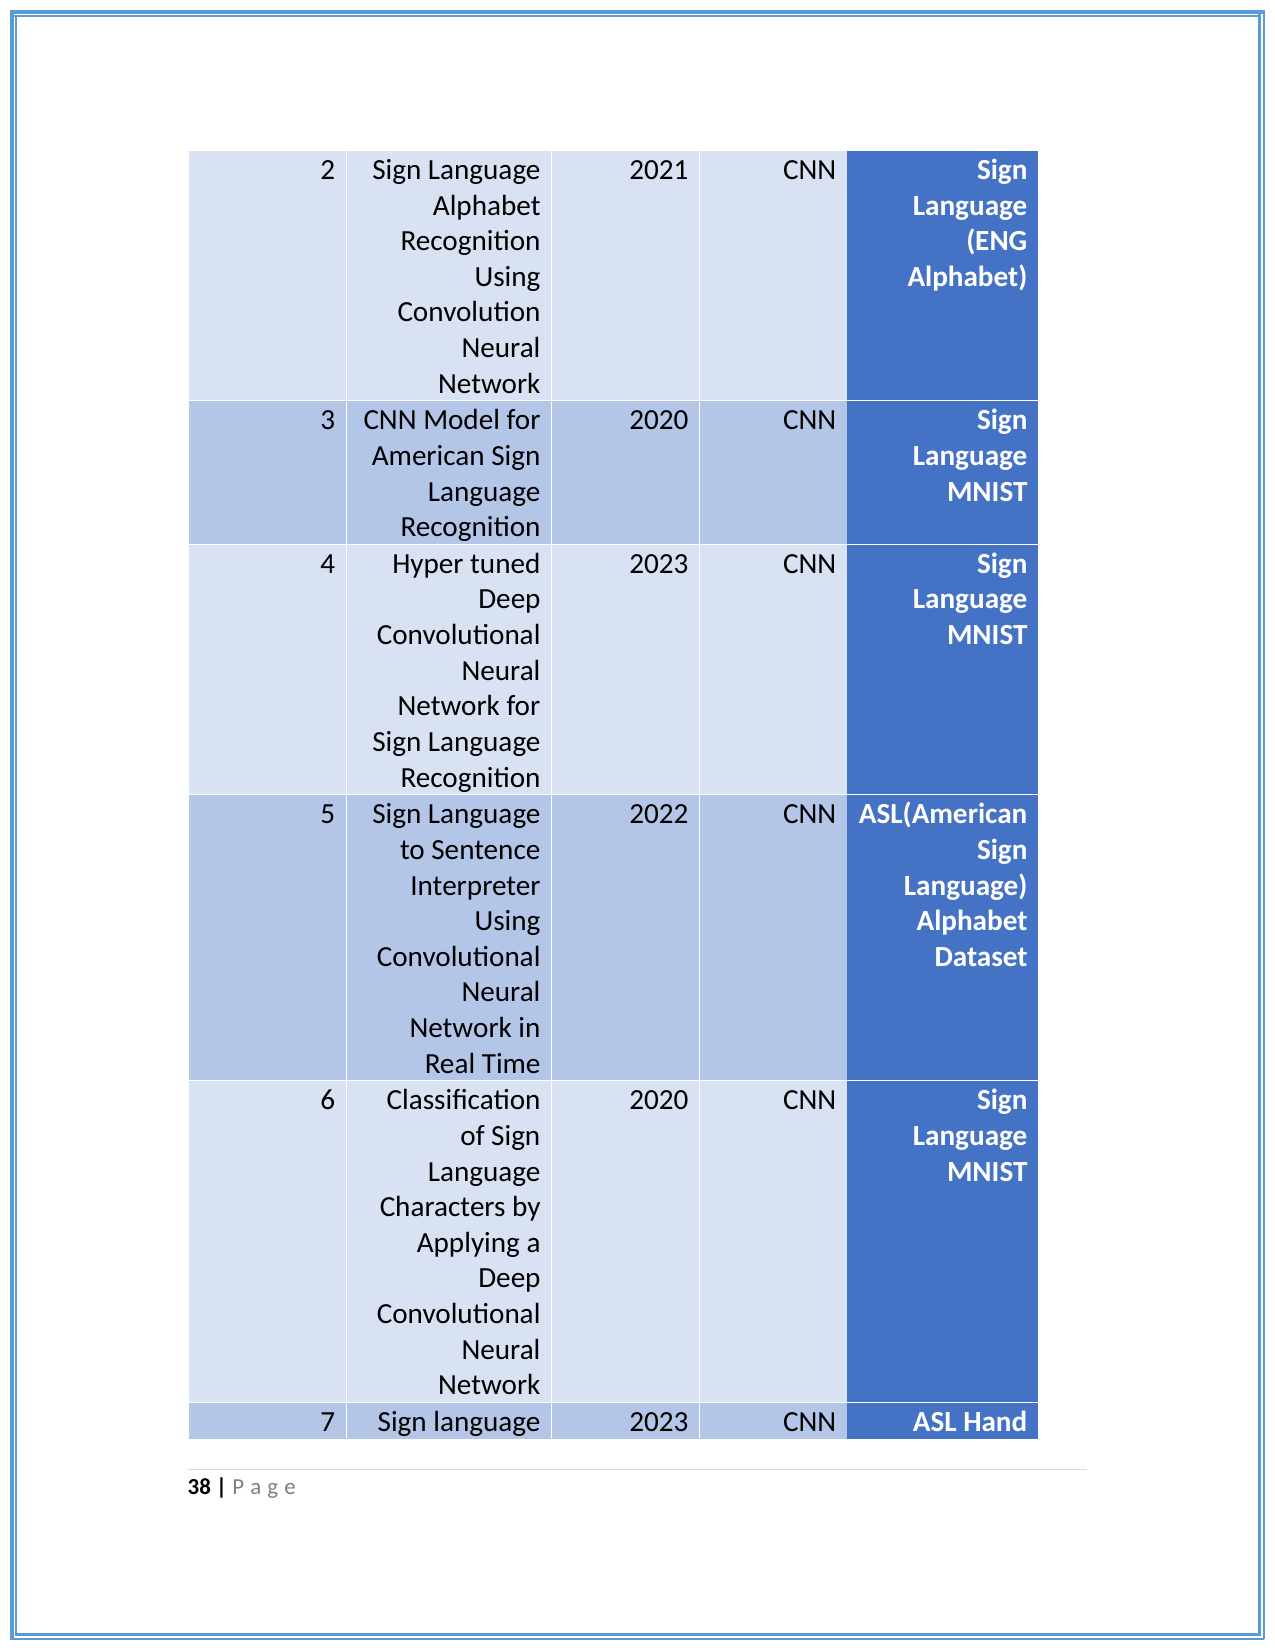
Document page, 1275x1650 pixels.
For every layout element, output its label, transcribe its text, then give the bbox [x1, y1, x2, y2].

table_cell 7 [189, 1403, 346, 1439]
table_cell 6 [189, 1081, 346, 1402]
table_cell Sign Language MNIST [847, 1081, 1038, 1402]
table_cell 2020 [552, 401, 699, 544]
table_cell Sign Language MNIST [847, 401, 1038, 544]
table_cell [347, 1403, 551, 1439]
table_cell CNN [700, 401, 847, 544]
table_cell 2023 [552, 1403, 699, 1439]
table_cell 2020 [552, 1081, 699, 1402]
table_cell Sign Language Alphabet Recognition Using Convolution Neural Network [347, 151, 551, 400]
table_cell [847, 1403, 1038, 1439]
table_cell ASL(American Sign Language) Alphabet Dataset [847, 795, 1038, 1080]
table_cell CNN [700, 795, 847, 1080]
table_cell CNN Model for American Sign Language Recognition [347, 401, 551, 544]
table_cell 2022 [552, 795, 699, 1080]
table_cell CNN [700, 1081, 847, 1402]
table_cell 5 [189, 795, 346, 1080]
table_cell Hyper tuned Deep Convolutional Neural Network for Sign Language Recognition [347, 545, 551, 794]
table_cell 2 [189, 151, 346, 400]
table_cell CNN [700, 151, 847, 400]
table_cell Classification of Sign Language Characters by Applying a Deep Convolutional Neural Network [347, 1081, 551, 1402]
table_cell 2023 [552, 545, 699, 794]
table_cell CNN [700, 1403, 847, 1439]
table_cell Sign Language to Sentence Interpreter Using Convolutional Neural Network in Real Time [347, 795, 551, 1080]
table_cell CNN [700, 545, 847, 794]
table_cell Sign Language MNIST [847, 545, 1038, 794]
table_cell 2021 [552, 151, 699, 400]
table_cell 3 [189, 401, 346, 544]
table_cell 4 [189, 545, 346, 794]
table_cell Sign Language (ENG Alphabet) [847, 151, 1038, 400]
